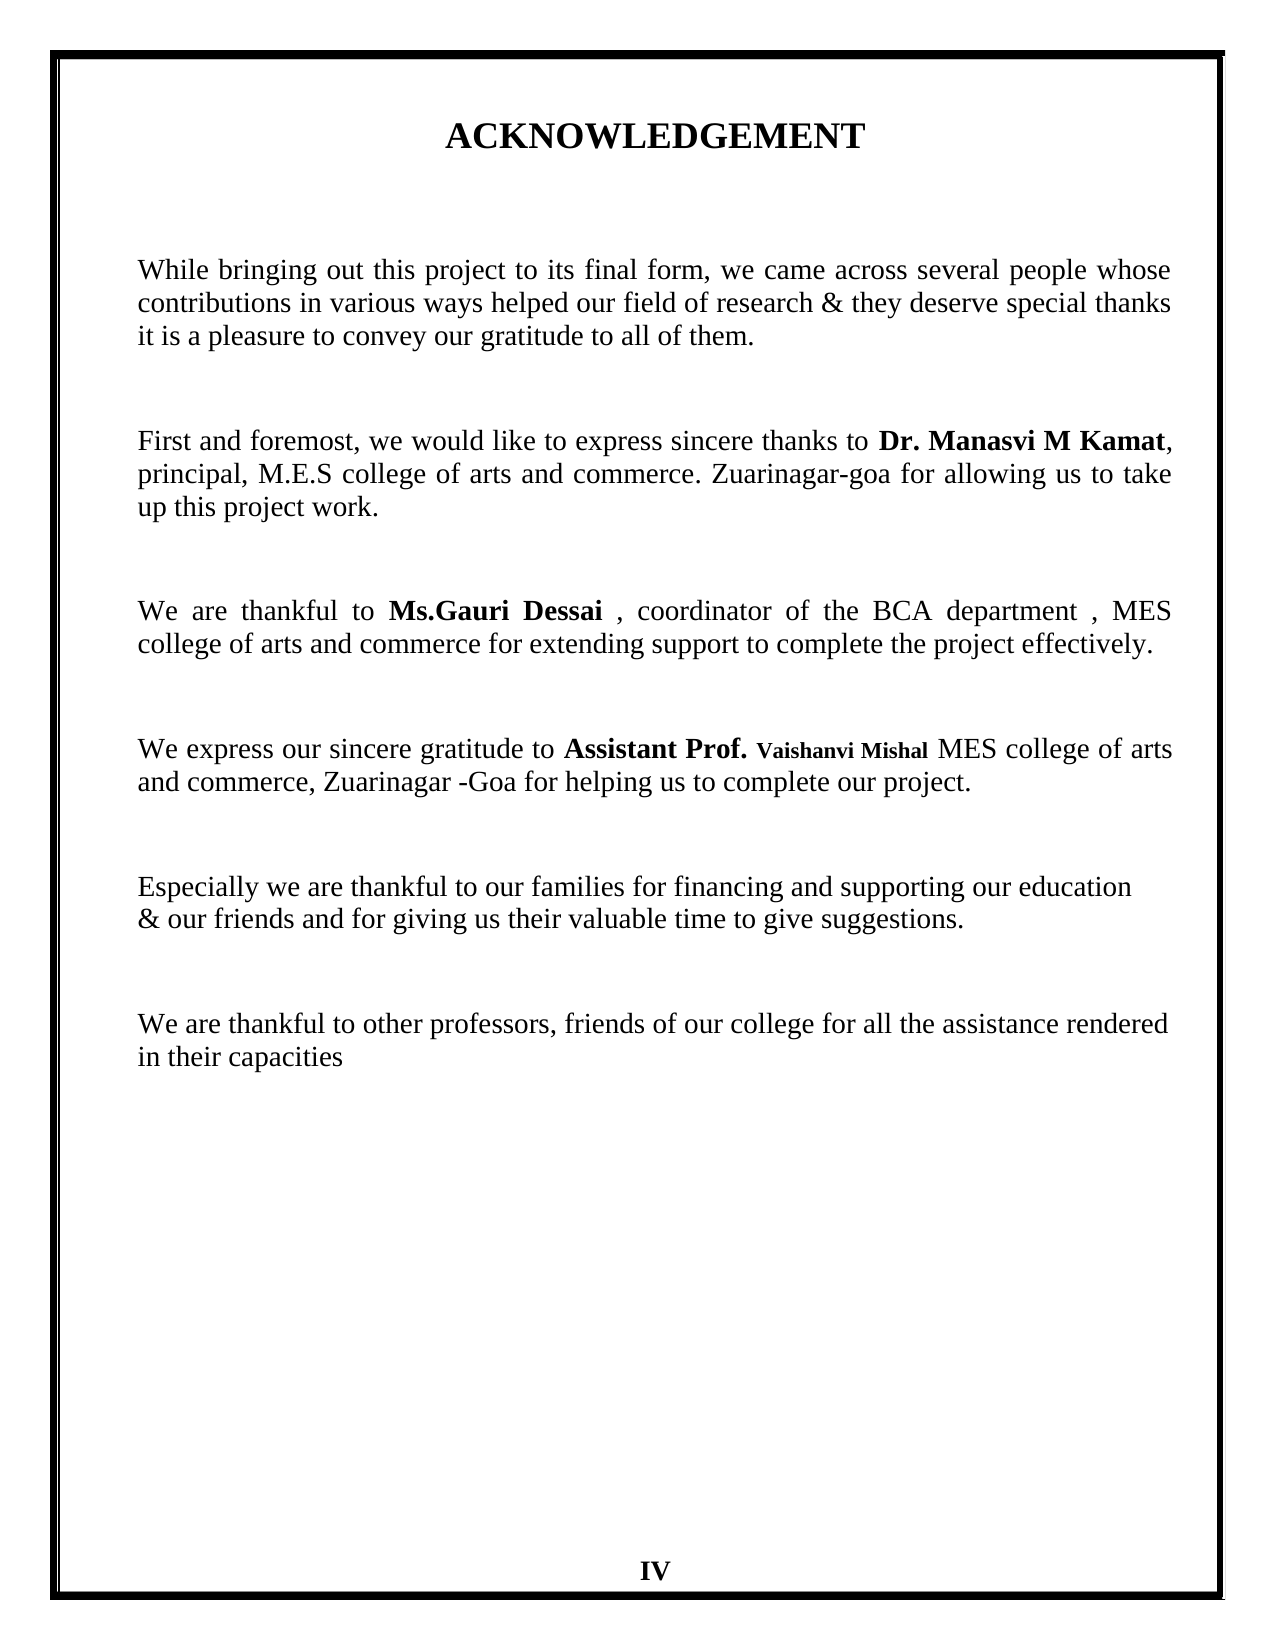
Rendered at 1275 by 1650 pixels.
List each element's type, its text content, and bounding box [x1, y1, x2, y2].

text We are thankful to Ms.Gauri Dessai , coordinator of the BCA department , MES college of arts and commerce for extending support to complete the project effectively. [137, 595, 1173, 660]
text First and foremost, we would like to express sincere thanks to Dr. Manasvi M Kamat, principal, M.E.S college of arts and commerce. Zuarinagar-goa for allowing us to take up this project work. [137, 424, 1173, 523]
text ACKNOWLEDGEMENT [137, 114, 1173, 157]
text IV [137, 1554, 1173, 1586]
picture [50, 50, 1225, 1600]
text Especially we are thankful to our families for financing and supporting our education & our friends and for giving us their valuable time to give suggestions. [137, 870, 1160, 935]
text We are thankful to other professors, friends of our college for all the assistance rendered in their capacities [137, 1007, 1171, 1072]
text We express our sincere gratitude to Assistant Prof. Vaishanvi Mishal MES college of arts and commerce, Zuarinagar -Goa for helping us to complete our project. [137, 732, 1173, 798]
text While bringing out this project to its final form, we came across several people whose contributions in various ways helped our field of research & they deserve special thanks it is a pleasure to convey our gratitude to all of them. [137, 253, 1173, 352]
